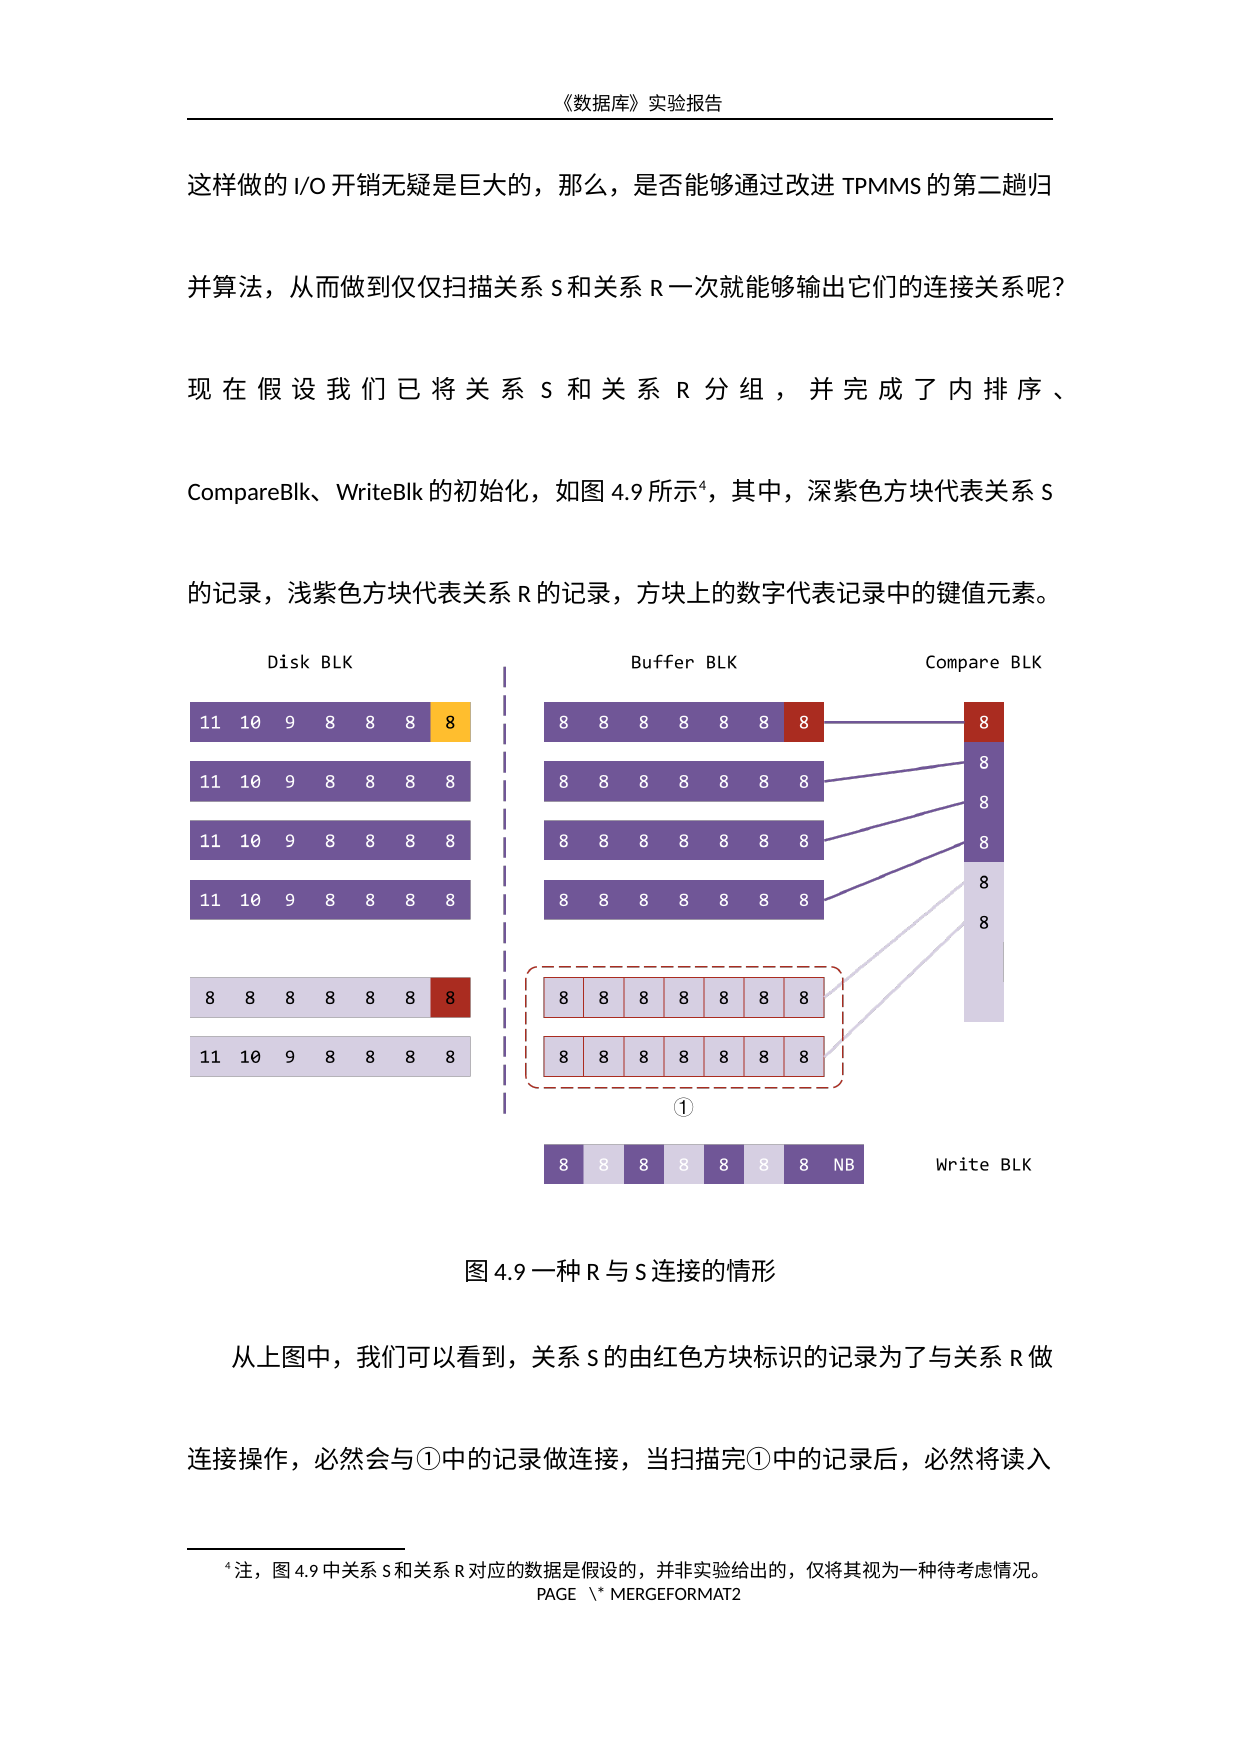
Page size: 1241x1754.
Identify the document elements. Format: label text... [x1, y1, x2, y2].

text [187, 1322, 1053, 1492]
text 图4.9 一种R与S连接的情形 [187, 1236, 1053, 1304]
picture [187, 643, 1053, 1188]
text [187, 150, 1053, 625]
